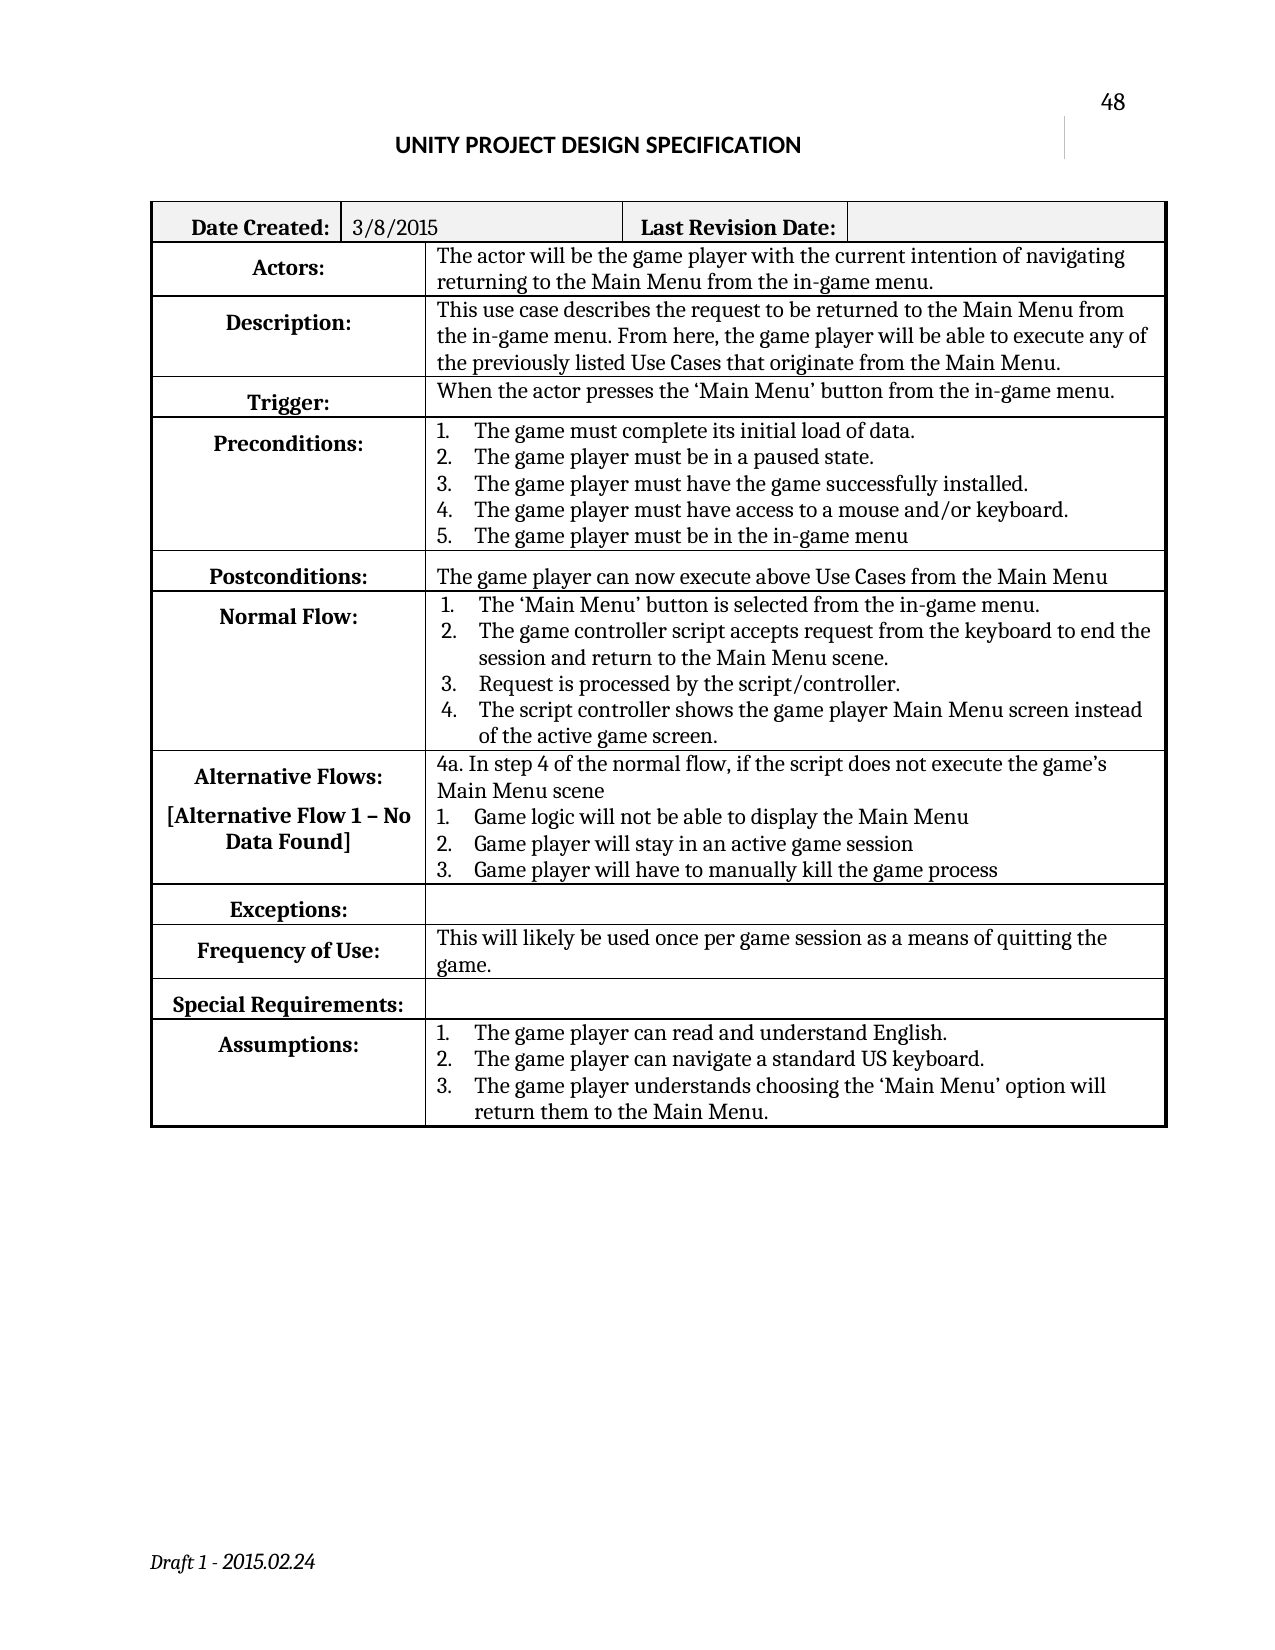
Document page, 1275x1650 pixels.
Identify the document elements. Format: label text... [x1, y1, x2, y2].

table_cell Exceptions: [153, 885, 425, 923]
table_cell Assumptions: [153, 1020, 425, 1125]
table_cell This will likely be used once per game session as a means of quitting the game. [426, 925, 1164, 978]
table_cell Trigger: [153, 377, 425, 416]
table_cell Postconditions: [153, 551, 425, 590]
table_cell Special Requirements: [153, 979, 425, 1018]
table_cell Alternative Flows: [Alternative Flow 1 – No Data Found] [153, 751, 425, 883]
table_cell The actor will be the game player with the current intention of navigating returning to the Main Menu from the in-game menu. [426, 243, 1164, 295]
table_cell [426, 885, 1164, 923]
table_cell The ‘Main Menu’ button is selected from the in-game menu. The game controller script accepts request from the keyboard to end the session and return to the Main Menu scene. Request is processed by the script/controller. The script controller shows the game player Main Menu screen instead of the active game screen. [426, 592, 1164, 750]
table_cell Last Revision Date: [623, 202, 847, 241]
table_cell 4a. In step 4 of the normal flow, if the script does not execute the game’s Main Menu scene Game logic will not be able to display the Main Menu Game player will stay in an active game session Game player will have to manually kill the game process [426, 751, 1164, 883]
table_cell [426, 979, 1164, 1018]
table_cell The game must complete its initial load of data. The game player must be in a paused state. The game player must have the game successfully installed. The game player must have access to a mouse and/or keyboard. The game player must be in the in-game menu [426, 418, 1164, 549]
table_cell When the actor presses the ‘Main Menu’ button from the in-game menu. [426, 377, 1164, 416]
table_cell [848, 202, 1164, 241]
table_cell The game player can read and understand English. The game player can navigate a standard US keyboard. The game player understands choosing the ‘Main Menu’ option will return them to the Main Menu. [426, 1020, 1164, 1125]
table_cell The game player can now execute above Use Cases from the Main Menu [426, 551, 1164, 590]
table_cell Normal Flow: [153, 592, 425, 750]
table_cell Date Created: [153, 202, 340, 241]
table_cell Preconditions: [153, 418, 425, 549]
table_cell 3/8/2015 [342, 202, 622, 241]
table_cell Frequency of Use: [153, 925, 425, 978]
table_cell Description: [153, 297, 425, 376]
table_cell This use case describes the request to be returned to the Main Menu from the in-game menu. From here, the game player will be able to execute any of the previously listed Use Cases that originate from the Main Menu. [426, 297, 1164, 376]
table_cell Actors: [153, 243, 425, 295]
